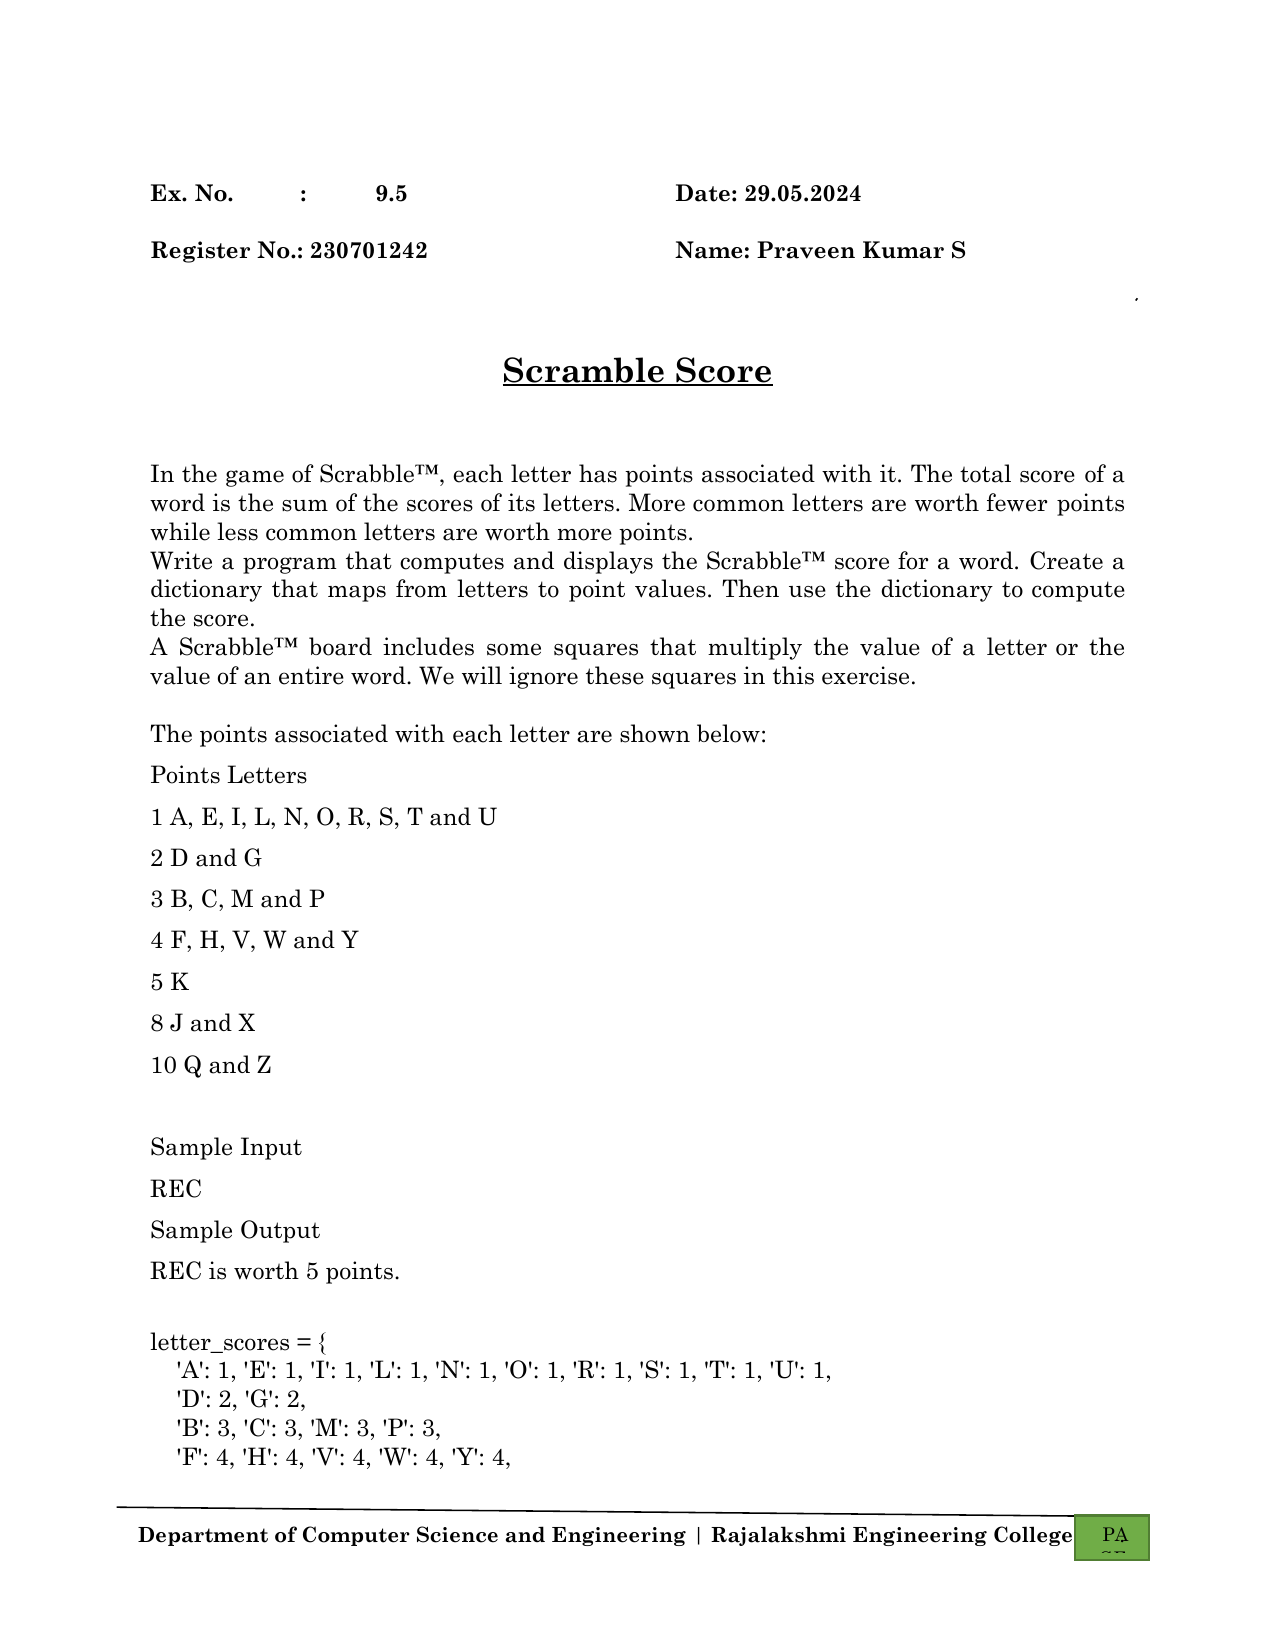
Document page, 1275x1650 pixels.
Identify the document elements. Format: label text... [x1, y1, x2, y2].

text Ex. No. : 9.5 Date: 29.05.2024 [150, 179, 1125, 207]
text REC [150, 1173, 1125, 1202]
text 8 J and X [150, 1008, 1125, 1037]
text 'A': 1, 'E': 1, 'I': 1, 'L': 1, 'N': 1, 'O': 1, 'R': 1, 'S': 1, 'T': 1, 'U': 1, [150, 1355, 1125, 1384]
text Points Letters [150, 760, 1125, 789]
text Register No.: 230701242 Name: Praveen Kumar S [150, 236, 1125, 263]
text Write a program that computes and displays the Scrabble™ score for a word. Create a dictionary that maps from letters to point values. Then use the dictionary to compute the score. [150, 545, 1125, 632]
text The points associated with each letter are shown below: [150, 718, 1125, 747]
text 'D': 2, 'G': 2, [150, 1384, 1125, 1413]
text 1 A, E, I, L, N, O, R, S, T and U [150, 801, 1125, 830]
text 'B': 3, 'C': 3, 'M': 3, 'P': 3, [150, 1413, 1125, 1442]
text Sample Input [150, 1132, 1125, 1161]
text 4 F, H, V, W and Y [150, 925, 1125, 954]
text 5 K [150, 967, 1125, 996]
text Scramble Score [150, 349, 1125, 389]
text 10 Q and Z [150, 1049, 1125, 1078]
text letter_scores = { [150, 1326, 1125, 1355]
text 'F': 4, 'H': 4, 'V': 4, 'W': 4, 'Y': 4, [150, 1442, 1125, 1471]
text 2 D and G [150, 843, 1125, 871]
text REC is worth 5 points. [150, 1256, 1125, 1285]
text A Scrabble™ board includes some squares that multiply the value of a letter or the value of an entire word. We will ignore these squares in this exercise. [150, 632, 1125, 690]
text 3 B, C, M and P [150, 884, 1125, 913]
text In the game of Scrabble™, each letter has points associated with it. The total score of a word is the sum of the scores of its letters. More common letters are worth fewer points while less common letters are worth more points. [150, 459, 1125, 545]
text Sample Output [150, 1215, 1125, 1243]
